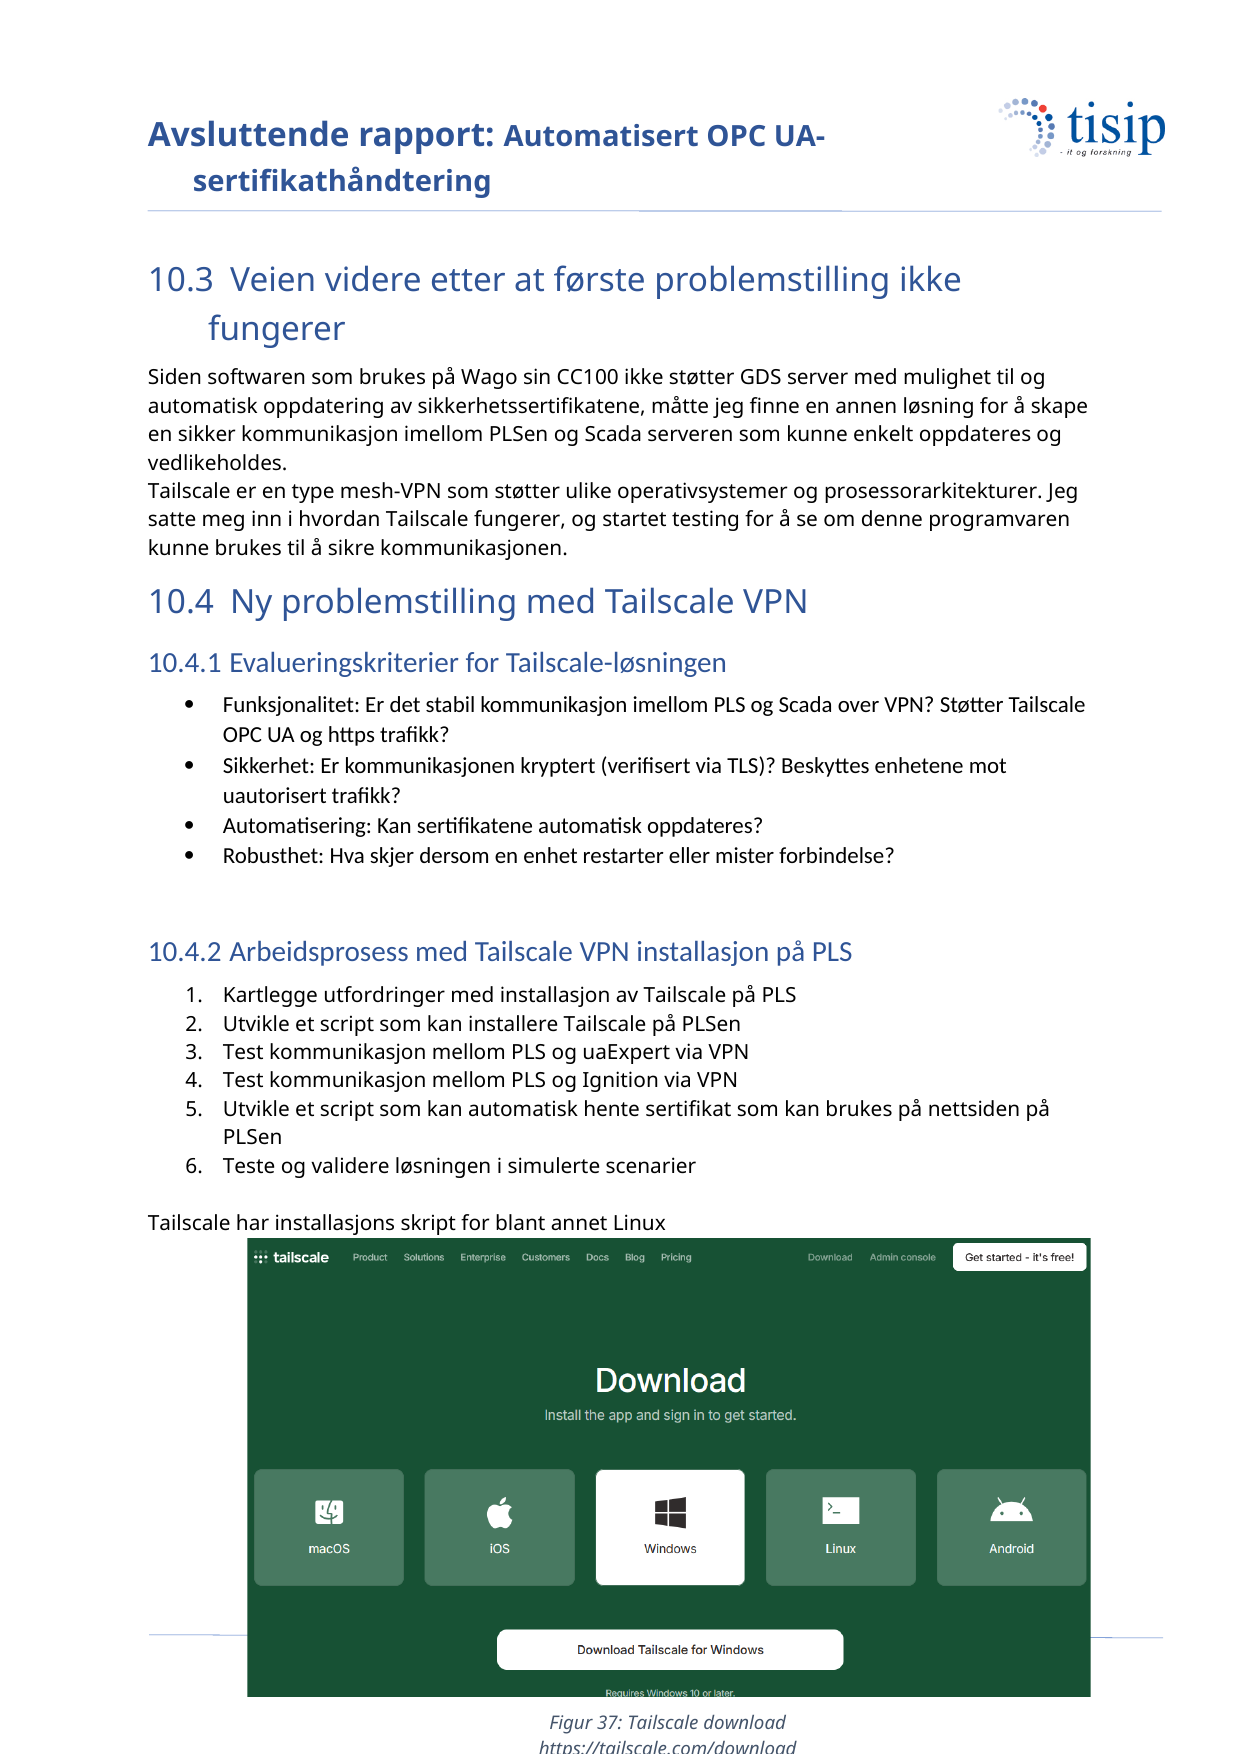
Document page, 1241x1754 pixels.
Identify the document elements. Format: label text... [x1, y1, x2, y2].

picture [247, 1238, 1090, 1697]
picture [991, 92, 1169, 160]
list Test kommunikasjon mellom PLS og uaExpert via VPN [185, 1037, 1093, 1066]
text Tailscale er en type mesh-VPN som støtter ulike operativsystemer og prosessorarkitekturer. Jeg satte meg inn i hvordan Tailscale fungerer, og startet testing for å se om denne programvaren kunne brukes til å sikre kommunikasjonen. [148, 476, 1093, 561]
subtitle Evalueringskriterier for Tailscale-løsningen [148, 644, 1093, 679]
subtitle Ny problemstilling med Tailscale VPN [148, 578, 1093, 623]
list Test kommunikasjon mellom PLS og Ignition via VPN [185, 1066, 1093, 1094]
list Sikkerhet: Er kommunikasjonen kryptert (verifisert via TLS)? Beskyttes enhetene mot uautorisert trafikk? [185, 751, 1093, 809]
list Kartlegge utfordringer med installasjon av Tailscale på PLS [185, 980, 1093, 1009]
list Utvikle et script som kan automatisk hente sertifikat som kan brukes på nettsiden på PLSen [185, 1094, 1093, 1151]
subtitle Veien videre etter at første problemstilling ikke fungerer [148, 256, 1093, 350]
list Automatisering: Kan sertifikatene automatisk oppdateres? [185, 811, 1093, 839]
list Teste og validere løsningen i simulerte scenarier [185, 1151, 1093, 1179]
subtitle Arbeidsprosess med Tailscale VPN installasjon på PLS [148, 933, 1093, 969]
text Siden softwaren som brukes på Wago sin CC100 ikke støtter GDS server med mulighet til og automatisk oppdatering av sikkerhetssertifikatene, måtte jeg finne en annen løsning for å skape en sikker kommunikasjon imellom PLSen og Scada serveren som kunne enkelt oppdateres og vedlikeholdes. [148, 362, 1093, 476]
list Funksjonalitet: Er det stabil kommunikasjon imellom PLS og Scada over VPN? Støtter Tailscale OPC UA og https trafikk? [185, 690, 1093, 749]
text Tailscale har installasjons skript for blant annet Linux [148, 1208, 1093, 1236]
list Utvikle et script som kan installere Tailscale på PLSen [185, 1009, 1093, 1037]
list Robusthet: Hva skjer dersom en enhet restarter eller mister forbindelse? [185, 841, 1093, 869]
